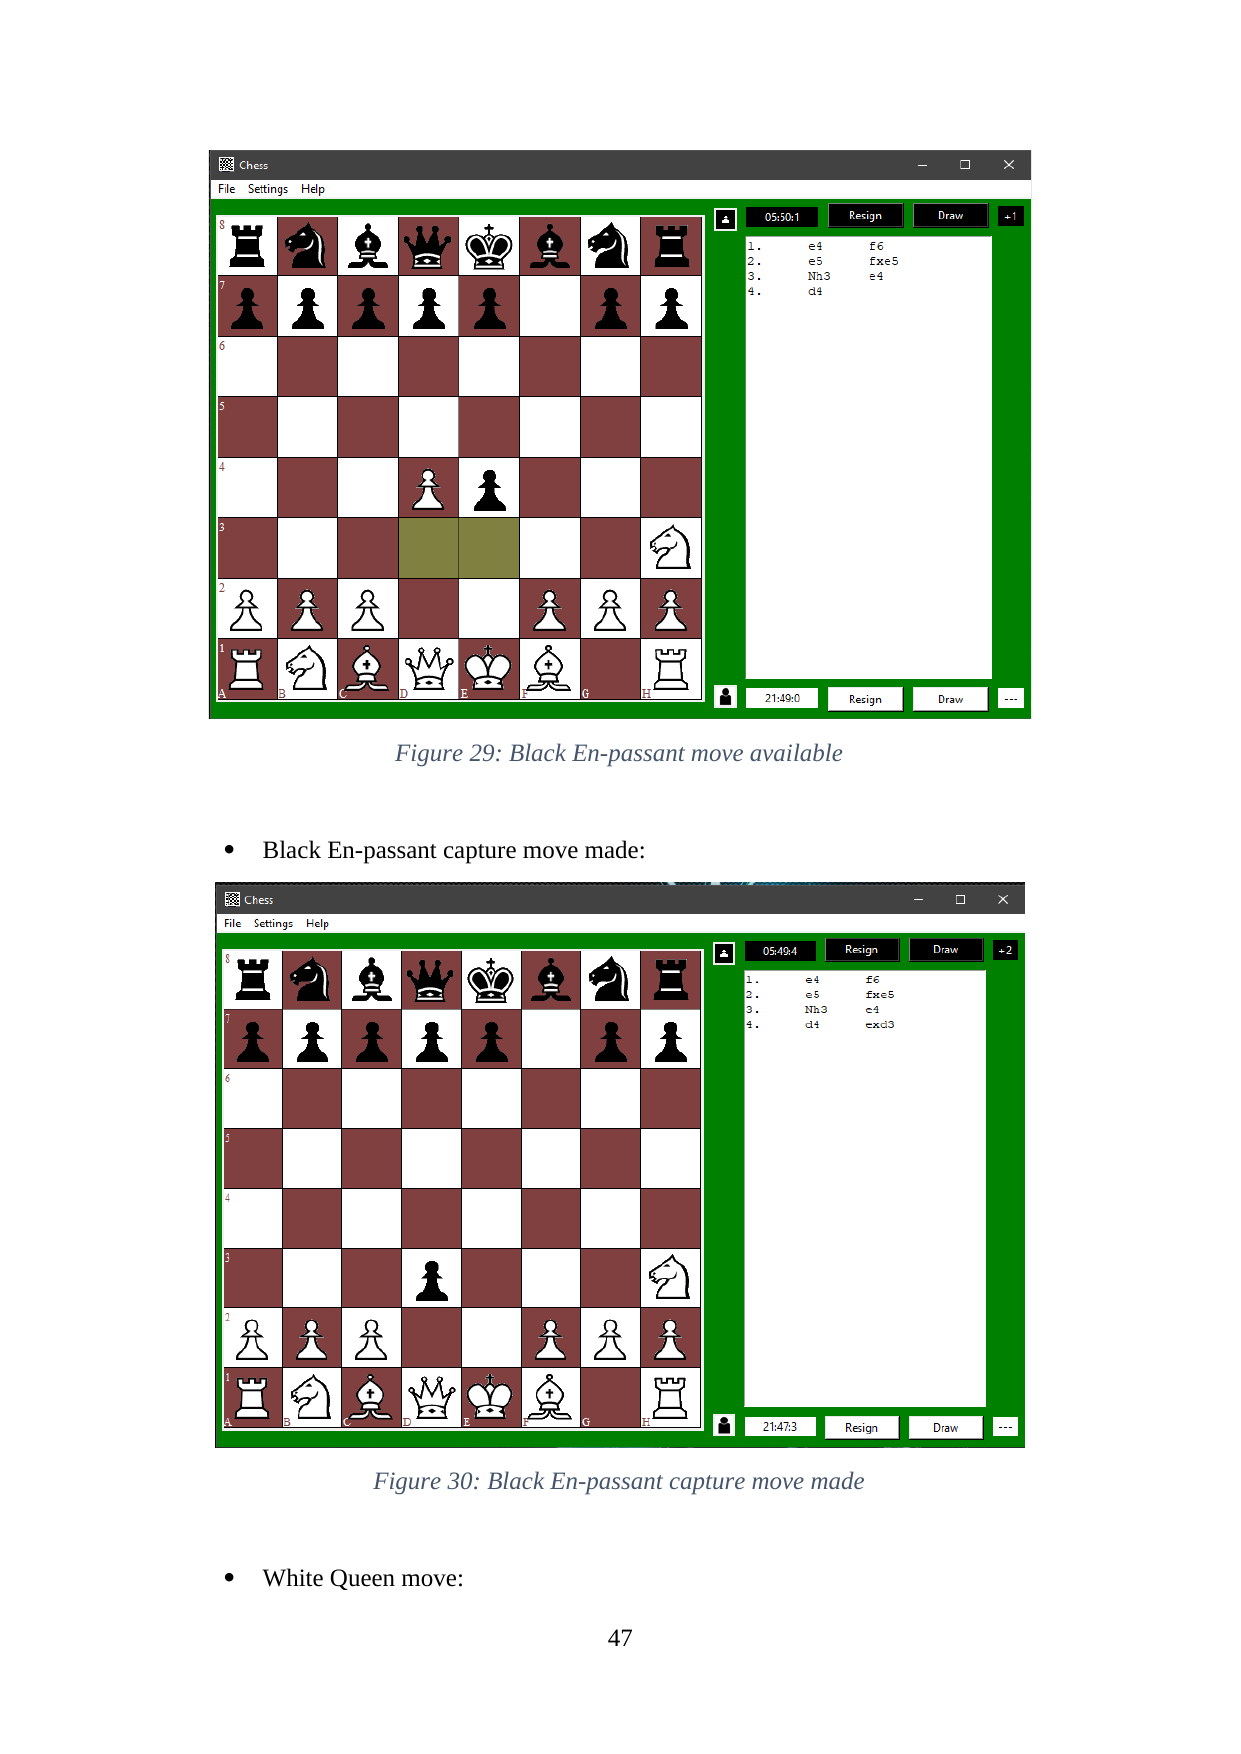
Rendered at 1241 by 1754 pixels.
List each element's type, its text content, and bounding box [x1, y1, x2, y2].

text Figure 29: Black En-passant move available [187, 738, 1053, 766]
picture [208, 150, 1032, 719]
picture [215, 882, 1025, 1448]
list Black En-passant capture move made: [225, 835, 1053, 864]
text Figure 30: Black En-passant capture move made [187, 1466, 1053, 1495]
list White Queen move: [225, 1563, 1053, 1592]
